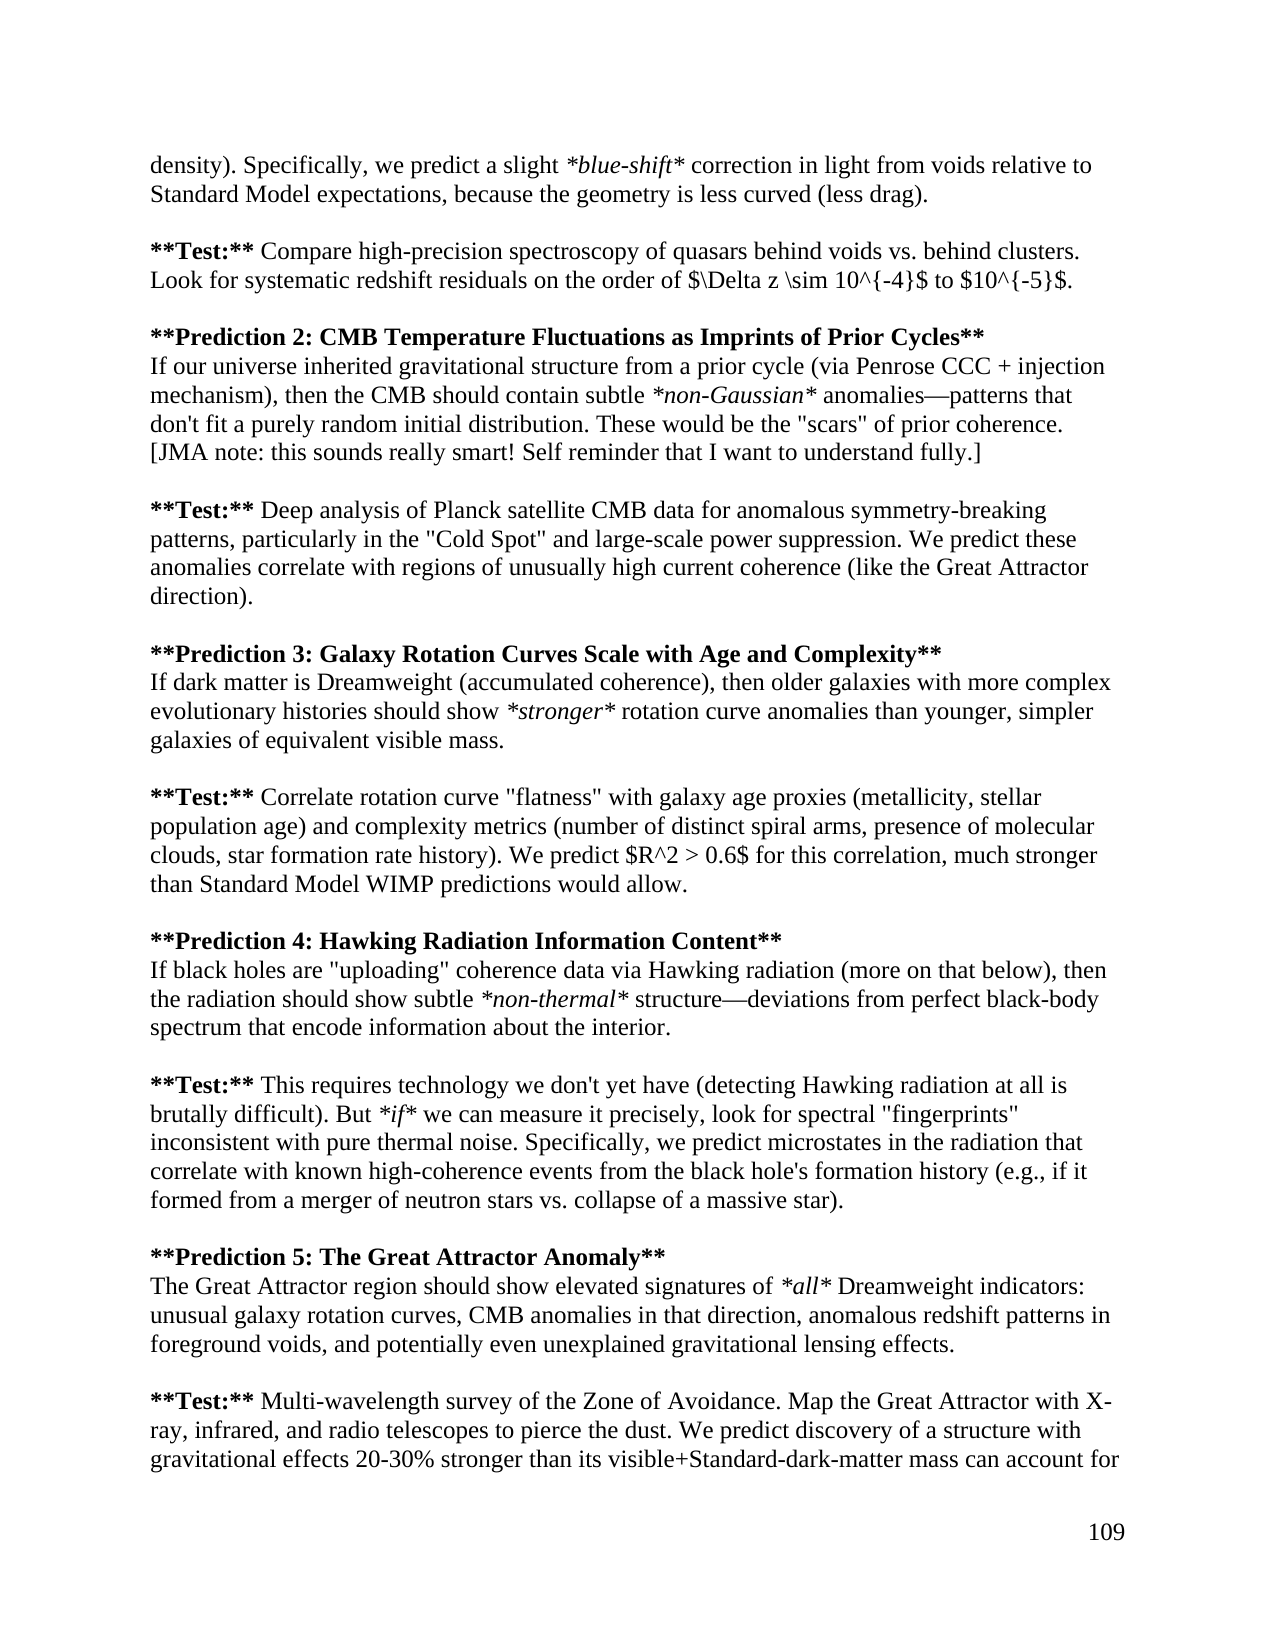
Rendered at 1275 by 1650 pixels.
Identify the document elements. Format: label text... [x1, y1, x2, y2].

text **Prediction 4: Hawking Radiation Information Content** [150, 926, 1125, 955]
text **Test:** Compare high-precision spectroscopy of quasars behind voids vs. behind clusters. Look for systematic redshift residuals on the order of $\Delta z \sim 10^{-4}$ to $10^{-5}$. [150, 236, 1125, 294]
text If black holes are "uploading" coherence data via Hawking radiation (more on that below), then the radiation should show subtle *non-thermal* structure—deviations from perfect black-body spectrum that encode information about the interior. [150, 955, 1125, 1041]
text **Prediction 3: Galaxy Rotation Curves Scale with Age and Complexity** [150, 639, 1125, 667]
text **Test:** This requires technology we don't yet have (detecting Hawking radiation at all is brutally difficult). But *if* we can measure it precisely, look for spectral "fingerprints" inconsistent with pure thermal noise. Specifically, we predict microstates in the radiation that correlate with known high-coherence events from the black hole's formation history (e.g., if it formed from a merger of neutron stars vs. collapse of a massive star). [150, 1070, 1125, 1214]
text The Great Attractor region should show elevated signatures of *all* Dreamweight indicators: unusual galaxy rotation curves, CMB anomalies in that direction, anomalous redshift patterns in foreground voids, and potentially even unexplained gravitational lensing effects. [150, 1271, 1125, 1357]
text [150, 1386, 1125, 1472]
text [150, 150, 1125, 207]
text If our universe inherited gravitational structure from a prior cycle (via Penrose CCC + injection mechanism), then the CMB should contain subtle *non-Gaussian* anomalies—patterns that don't fit a purely random initial distribution. These would be the "scars" of prior coherence. [JMA note: this sounds really smart! Self reminder that I want to understand fully.] [150, 351, 1125, 466]
text **Test:** Correlate rotation curve "flatness" with galaxy age proxies (metallicity, stellar population age) and complexity metrics (number of distinct spiral arms, presence of molecular clouds, star formation rate history). We predict $R^2 > 0.6$ for this correlation, much stronger than Standard Model WIMP predictions would allow. [150, 782, 1125, 897]
text **Prediction 2: CMB Temperature Fluctuations as Imprints of Prior Cycles** [150, 322, 1125, 351]
text **Prediction 5: The Great Attractor Anomaly** [150, 1242, 1125, 1271]
text If dark matter is Dreamweight (accumulated coherence), then older galaxies with more complex evolutionary histories should show *stronger* rotation curve anomalies than younger, simpler galaxies of equivalent visible mass. [150, 667, 1125, 754]
text **Test:** Deep analysis of Planck satellite CMB data for anomalous symmetry-breaking patterns, particularly in the "Cold Spot" and large-scale power suppression. We predict these anomalies correlate with regions of unusually high current coherence (like the Great Attractor direction). [150, 495, 1125, 610]
